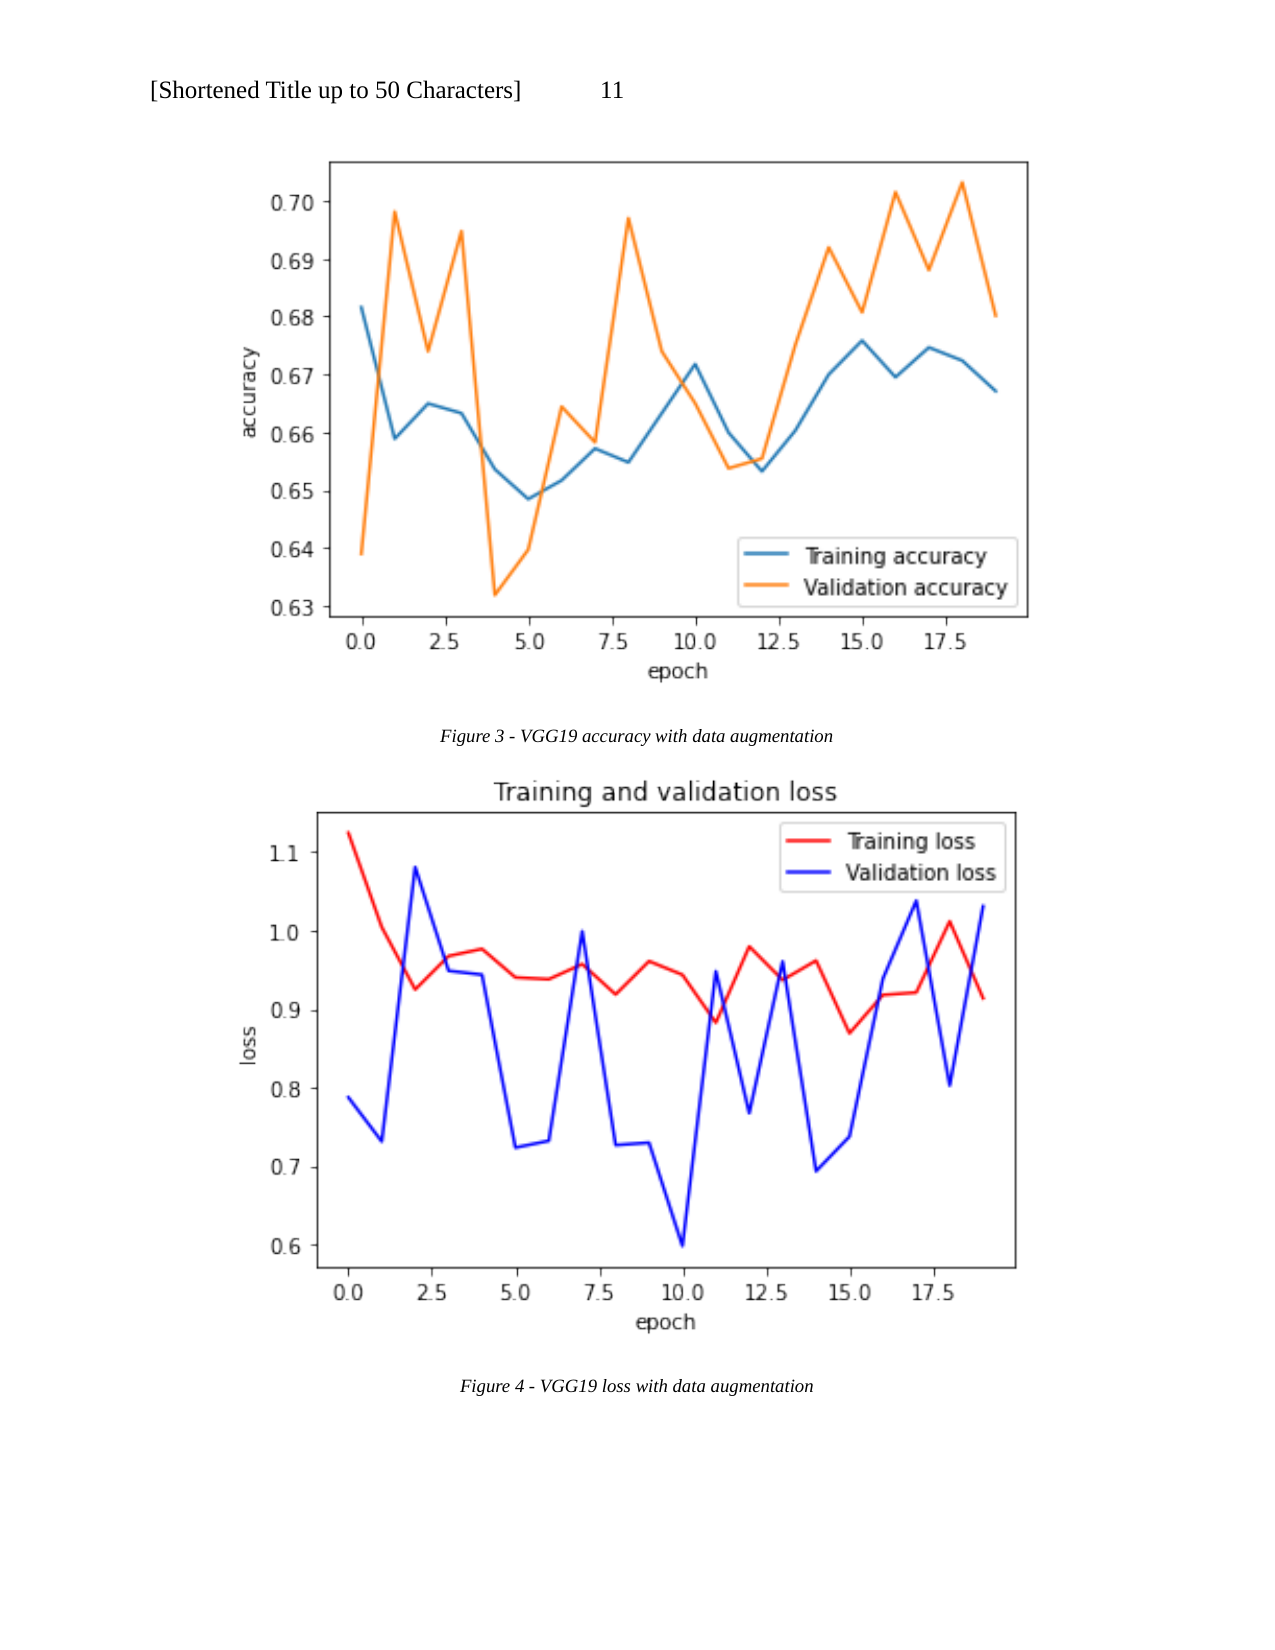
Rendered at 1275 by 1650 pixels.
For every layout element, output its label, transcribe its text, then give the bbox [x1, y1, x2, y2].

text Figure 4 - VGG19 loss with data augmentation [150, 1375, 1125, 1396]
picture [225, 767, 1030, 1347]
text Figure 3 - VGG19 accuracy with data augmentation [150, 724, 1125, 746]
picture [225, 150, 1042, 696]
